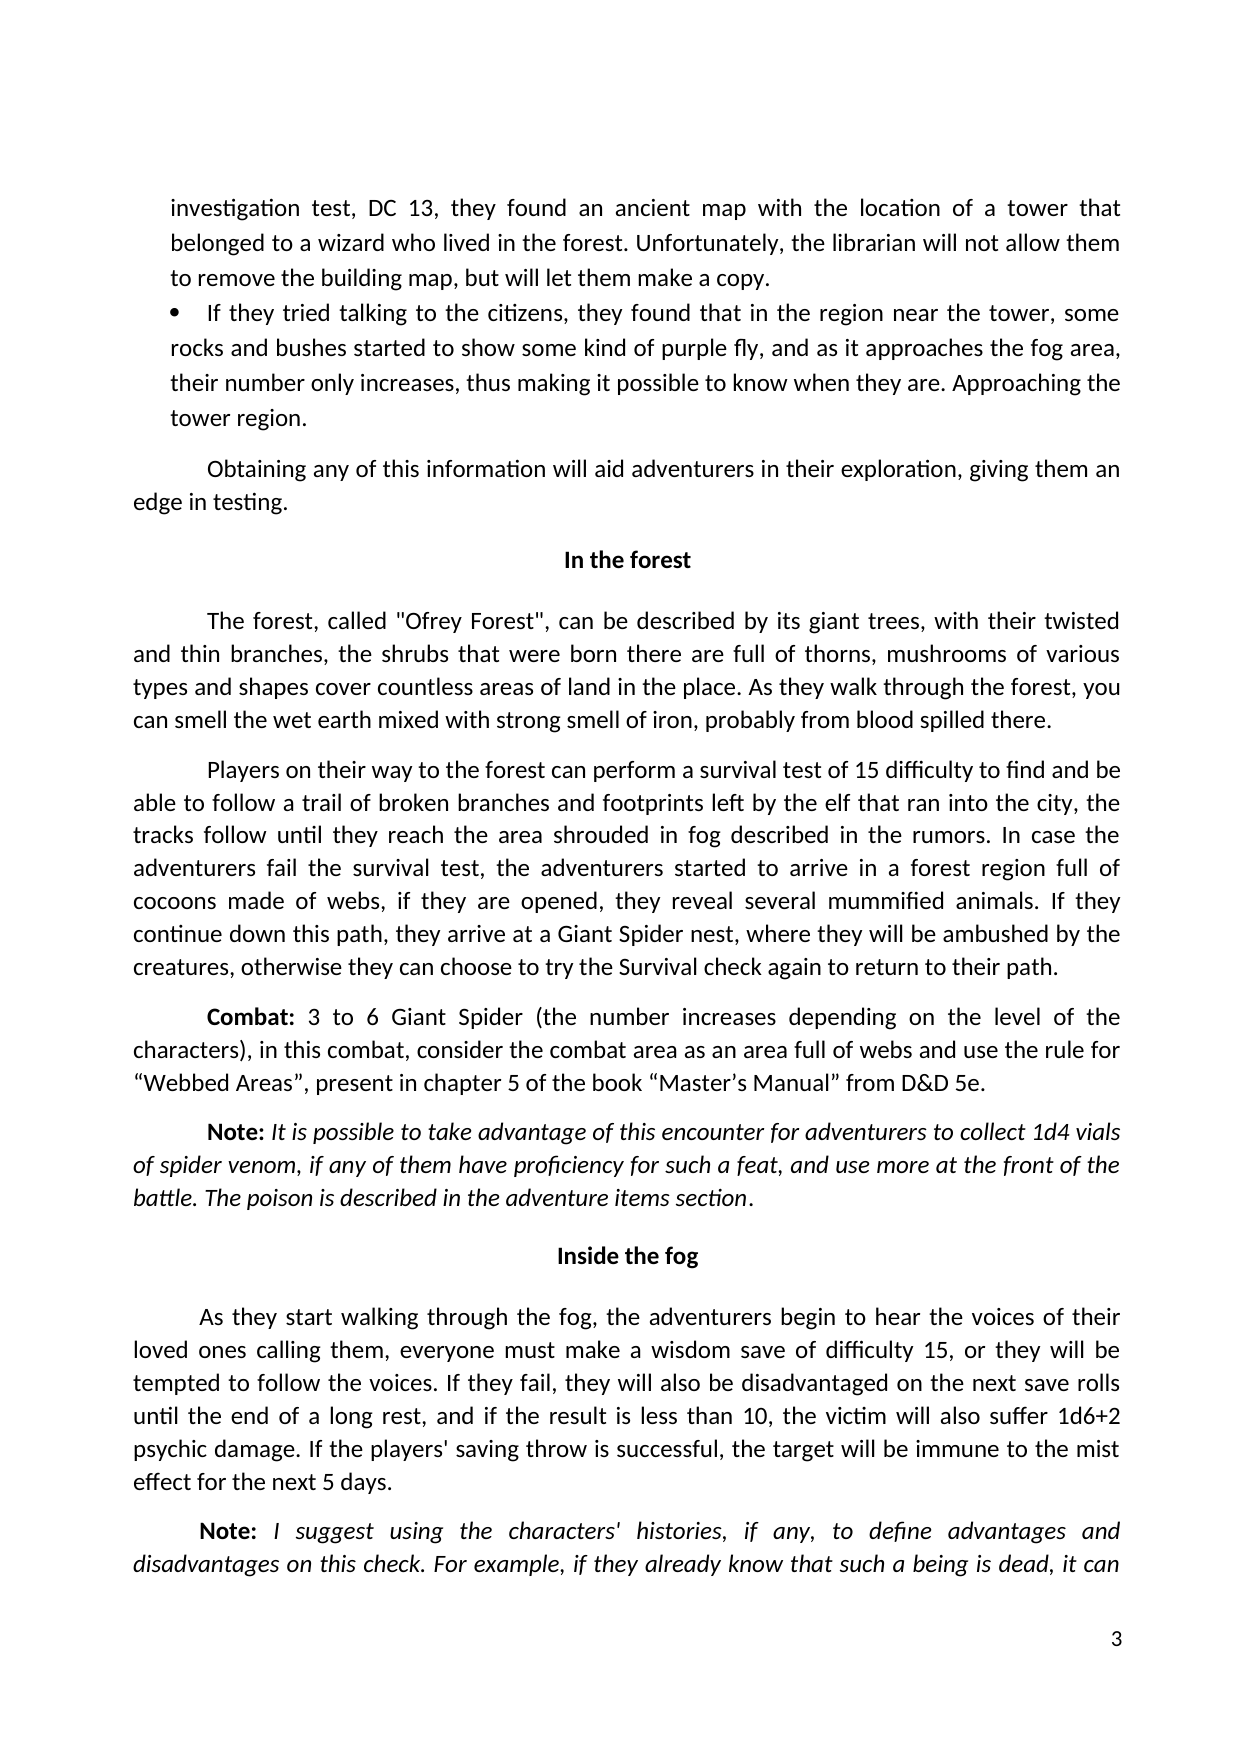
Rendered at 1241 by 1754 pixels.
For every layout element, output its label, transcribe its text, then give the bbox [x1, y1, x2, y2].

list If they tried talking to the citizens, they found that in the region near the tower, some rocks and bushes started to show some kind of purple fly, and as it approaches the fog area, their number only increases, thus making it possible to know when they are. Approaching the tower region. [170, 297, 1122, 432]
text Players on their way to the forest can perform a survival test of 15 difficulty to find and be able to follow a trail of broken branches and footprints left by the elf that ran into the city, the tracks follow until they reach the area shrouded in fog described in the rumors. In case the adventurers fail the survival test, the adventurers started to arrive in a forest region full of cocoons made of webs, if they are opened, they reveal several mummified animals. If they continue down this path, they arrive at a Giant Spider nest, where they will be ambushed by the creatures, otherwise they can choose to try the Survival check again to return to their path. [133, 754, 1122, 982]
subtitle Inside the fog [133, 1240, 1122, 1271]
text The forest, called "Ofrey Forest", can be described by its giant trees, with their twisted and thin branches, the shrubs that were born there are full of thorns, mushrooms of various types and shapes cover countless areas of land in the place. As they walk through the forest, you can smell the wet earth mixed with strong smell of iron, probably from blood spilled there. [133, 606, 1122, 735]
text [133, 1515, 1122, 1579]
text Obtaining any of this information will aid adventurers in their exploration, giving them an edge in testing. [133, 454, 1122, 517]
subtitle In the forest [133, 544, 1122, 575]
text Note: It is possible to take advantage of this encounter for adventurers to collect 1d4 vials of spider venom, if any of them have proficiency for such a feat, and use more at the front of the battle. The poison is described in the adventure items section. [133, 1116, 1122, 1213]
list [170, 192, 1122, 292]
text Combat: 3 to 6 Giant Spider (the number increases depending on the level of the characters), in this combat, consider the combat area as an area full of webs and use the rule for “Webbed Areas”, present in chapter 5 of the book “Master’s Manual” from D&D 5e. [133, 1001, 1122, 1097]
text As they start walking through the fog, the adventurers begin to hear the voices of their loved ones calling them, everyone must make a wisdom save of difficulty 15, or they will be tempted to follow the voices. If they fail, they will also be disadvantaged on the next save rolls until the end of a long rest, and if the result is less than 10, the victim will also suffer 1d6+2 psychic damage. If the players' saving throw is successful, the target will be immune to the mist effect for the next 5 days. [133, 1301, 1122, 1496]
